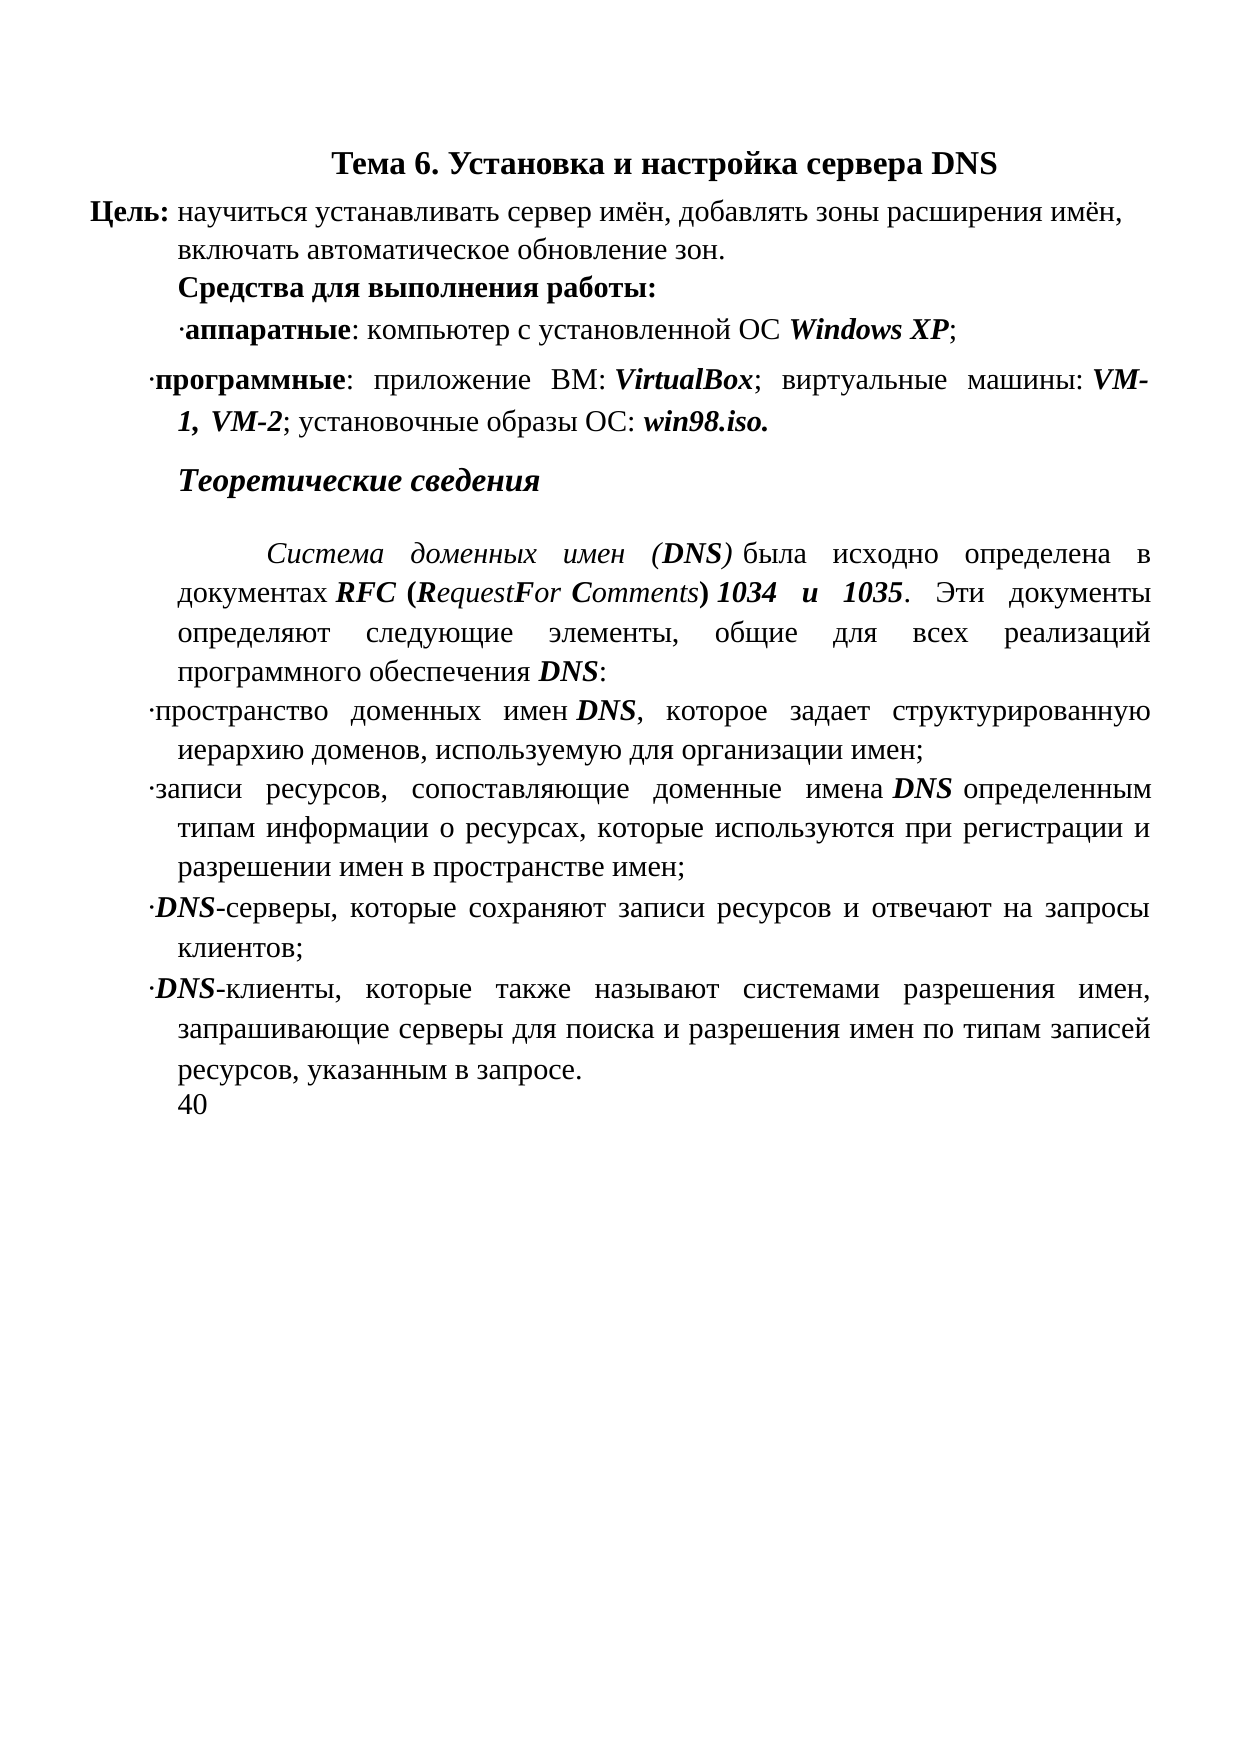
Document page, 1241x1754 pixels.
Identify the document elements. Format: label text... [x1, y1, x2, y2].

text ∙пространство доменных имен DNS, которое задает структурированную иерархию доменов, используемую для организации имен; [147, 687, 1152, 766]
text 40 [177, 1086, 1152, 1121]
text ∙DNS-серверы, которые сохраняют записи ресурсов и отвечают на запросы клиентов; [147, 883, 1152, 964]
text Система доменных имен (DNS) была исходно определена в документах RFC (RequestFor Comments) 1034 и 1035. Эти документы определяют следующие элементы, общие для всех реализаций программного обеспечения DNS: [177, 531, 1152, 687]
subtitle Тема 6. Установка и настройка сервера DNS [177, 143, 1152, 181]
text ∙записи ресурсов, сопоставляющие доменные имена DNS определенным типам информации о ресурсах, которые используются при регистрации и разрешении имен в пространстве имен; [147, 766, 1152, 883]
text Теоретические сведения [177, 460, 1152, 498]
text ∙DNS-клиенты, которые также называют системами разрешения имен, запрашивающие серверы для поиска и разрешения имен по типам записей ресурсов, указанным в запросе. [147, 964, 1152, 1086]
text ∙аппаратные: компьютер с установленной ОС Windows XP; [177, 311, 1152, 346]
text Средства для выполнения работы: [177, 269, 1152, 303]
text Цель: научиться устанавливать сервер имён, добавлять зоны расширения имён, включать автоматическое обновление зон. [90, 191, 1152, 266]
text ∙программные: приложение ВМ: VirtualBox; виртуальные машины: VM-1, VM-2; установочные образы ОС: win98.iso. [147, 354, 1152, 438]
